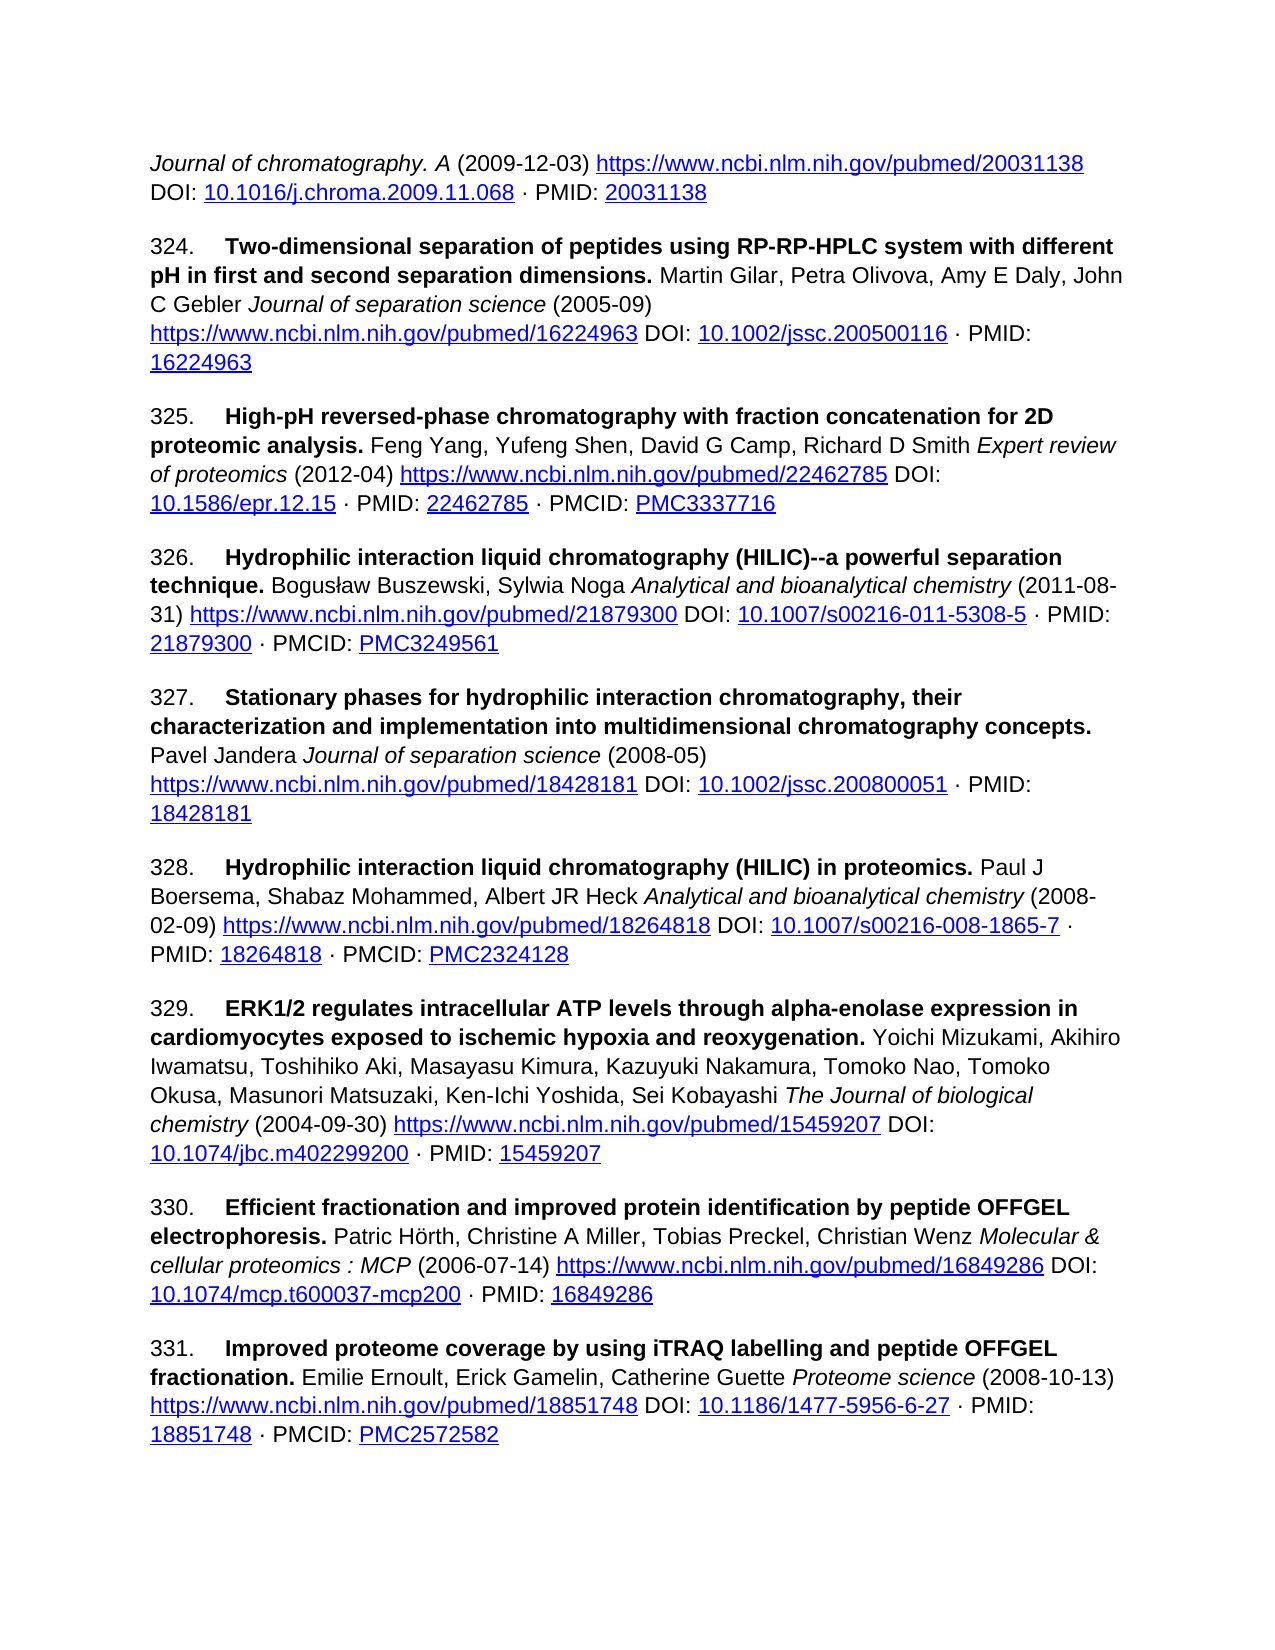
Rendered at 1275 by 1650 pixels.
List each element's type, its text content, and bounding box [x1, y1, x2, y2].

text 328. Hydrophilic interaction liquid chromatography (HILIC) in proteomics. Paul J Boersema, Shabaz Mohammed, Albert JR Heck Analytical and bioanalytical chemistry (2008-02-09) https://www.ncbi.nlm.nih.gov/pubmed/18264818 DOI: 10.1007/s00216-008-1865-7 · PMID: 18264818 · PMCID: PMC2324128 [150, 854, 1125, 967]
text 327. Stationary phases for hydrophilic interaction chromatography, their characterization and implementation into multidimensional chromatography concepts. Pavel Jandera Journal of separation science (2008-05) https://www.ncbi.nlm.nih.gov/pubmed/18428181 DOI: 10.1002/jssc.200800051 · PMID: 18428181 [150, 684, 1125, 827]
text 331. Improved proteome coverage by using iTRAQ labelling and peptide OFFGEL fractionation. Emilie Ernoult, Erick Gamelin, Catherine Guette Proteome science (2008-10-13) https://www.ncbi.nlm.nih.gov/pubmed/18851748 DOI: 10.1186/1477-5956-6-27 · PMID: 18851748 · PMCID: PMC2572582 [150, 1334, 1125, 1448]
text 330. Efficient fractionation and improved protein identification by peptide OFFGEL electrophoresis. Patric Hörth, Christine A Miller, Tobias Preckel, Christian Wenz Molecular & cellular proteomics : MCP (2006-07-14) https://www.ncbi.nlm.nih.gov/pubmed/16849286 DOI: 10.1074/mcp.t600037-mcp200 · PMID: 16849286 [150, 1194, 1125, 1307]
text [150, 150, 1125, 205]
text 325. High-pH reversed-phase chromatography with fraction concatenation for 2D proteomic analysis. Feng Yang, Yufeng Shen, David G Camp, Richard D Smith Expert review of proteomics (2012-04) https://www.ncbi.nlm.nih.gov/pubmed/22462785 DOI: 10.1586/epr.12.15 · PMID: 22462785 · PMCID: PMC3337716 [150, 403, 1125, 516]
text 329. ERK1/2 regulates intracellular ATP levels through alpha-enolase expression in cardiomyocytes exposed to ischemic hypoxia and reoxygenation. Yoichi Mizukami, Akihiro Iwamatsu, Toshihiko Aki, Masayasu Kimura, Kazuyuki Nakamura, Tomoko Nao, Tomoko Okusa, Masunori Matsuzaki, Ken-Ichi Yoshida, Sei Kobayashi The Journal of biological chemistry (2004-09-30) https://www.ncbi.nlm.nih.gov/pubmed/15459207 DOI: 10.1074/jbc.m402299200 · PMID: 15459207 [150, 995, 1125, 1166]
text 324. Two-dimensional separation of peptides using RP-RP-HPLC system with different pH in first and second separation dimensions. Martin Gilar, Petra Olivova, Amy E Daly, John C Gebler Journal of separation science (2005-09) https://www.ncbi.nlm.nih.gov/pubmed/16224963 DOI: 10.1002/jssc.200500116 · PMID: 16224963 [150, 233, 1125, 375]
text 326. Hydrophilic interaction liquid chromatography (HILIC)--a powerful separation technique. Bogusław Buszewski, Sylwia Noga Analytical and bioanalytical chemistry (2011-08-31) https://www.ncbi.nlm.nih.gov/pubmed/21879300 DOI: 10.1007/s00216-011-5308-5 · PMID: 21879300 · PMCID: PMC3249561 [150, 543, 1125, 657]
